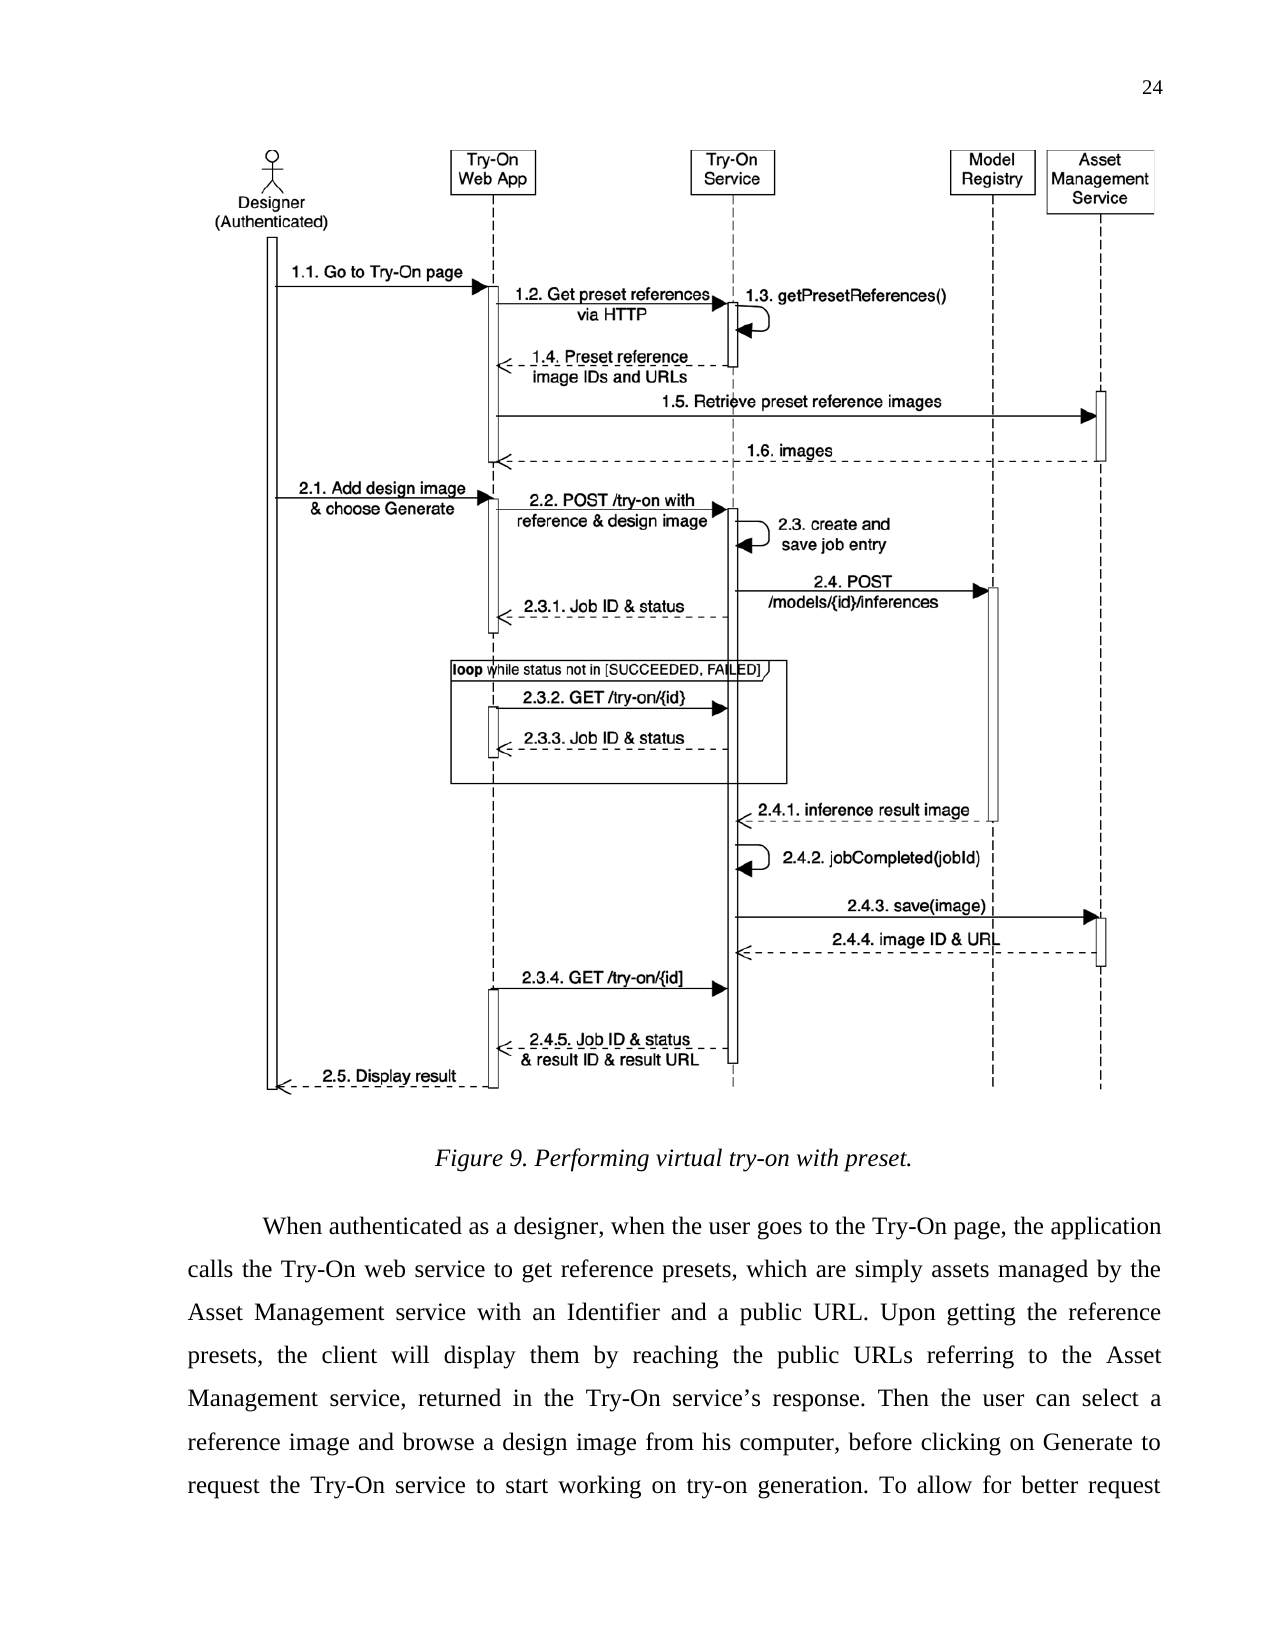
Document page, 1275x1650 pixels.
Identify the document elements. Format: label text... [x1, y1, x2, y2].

text Figure 9. Performing virtual try-on with preset. [187, 1143, 1162, 1172]
picture [195, 150, 1155, 1104]
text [187, 1211, 1162, 1498]
